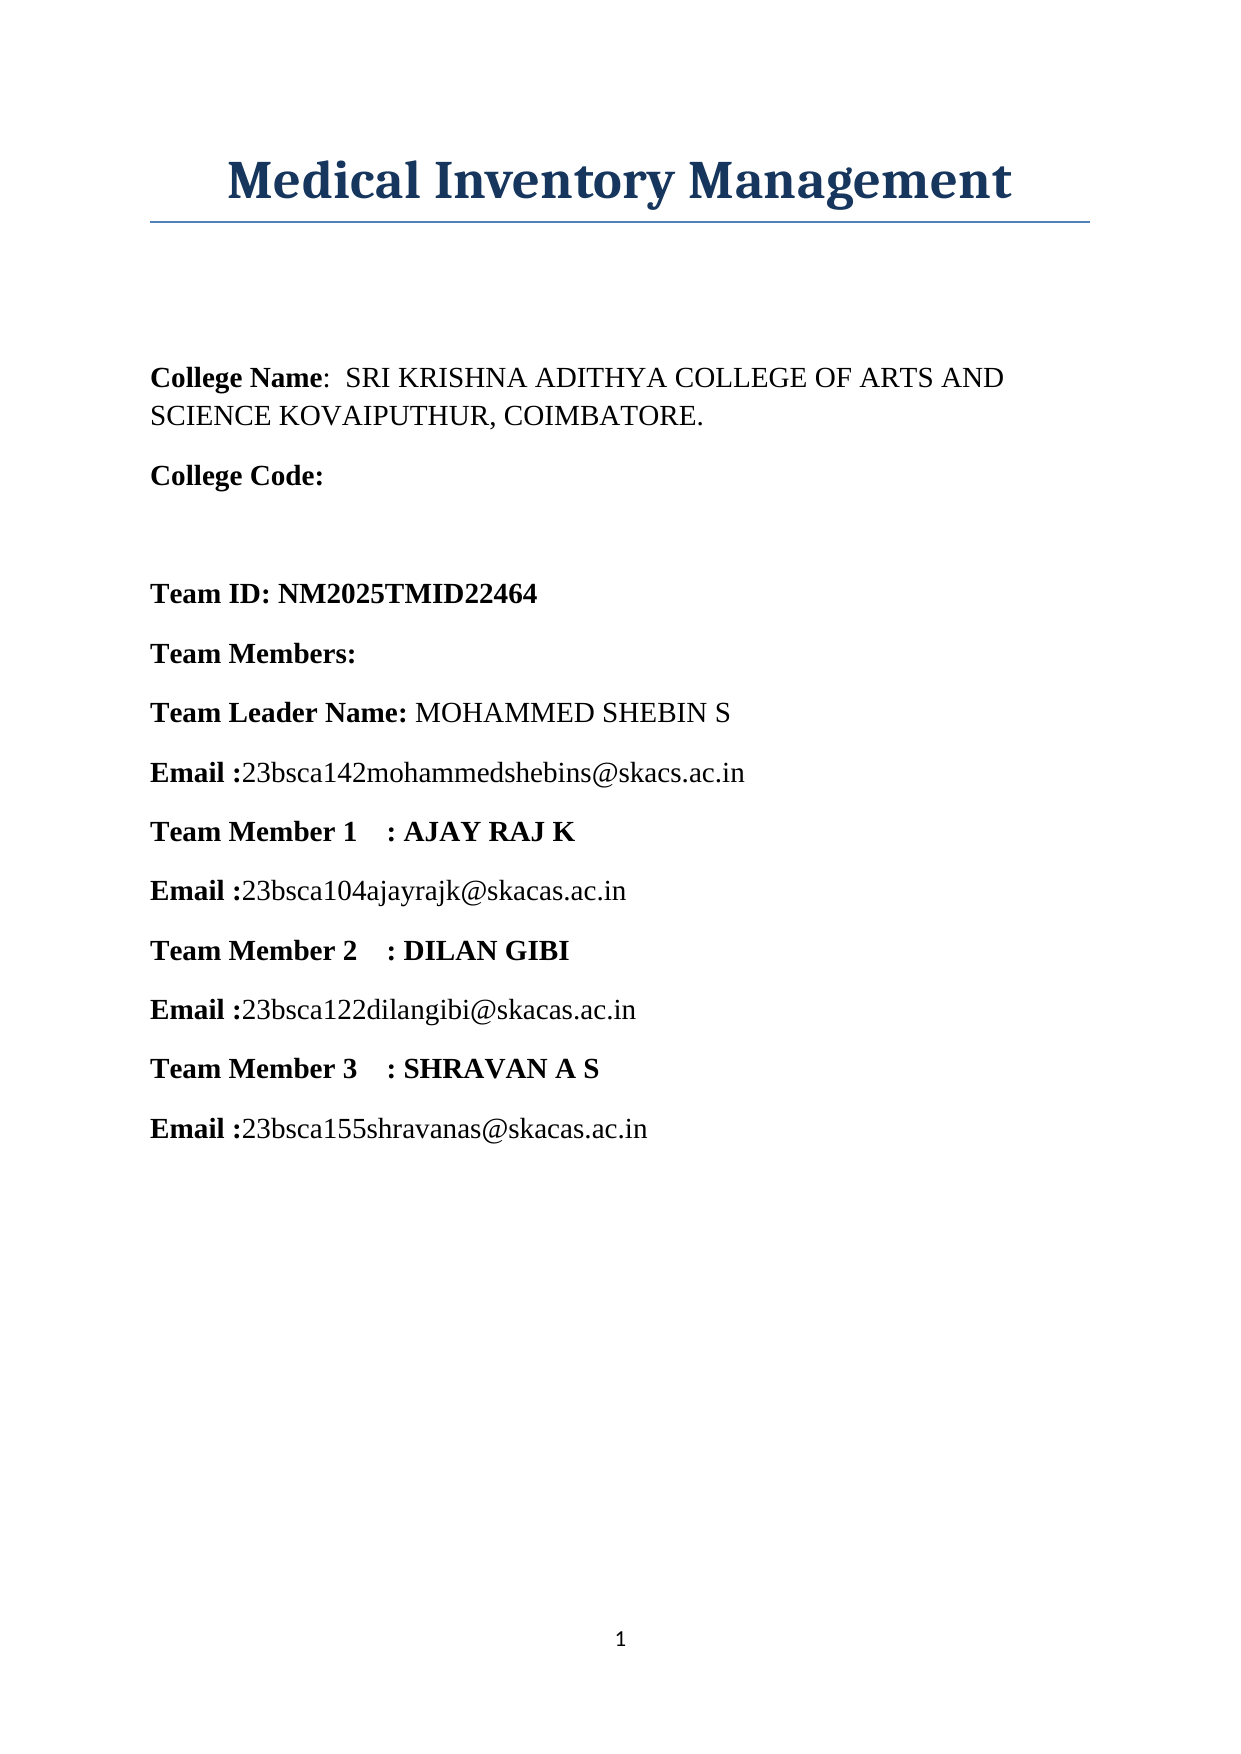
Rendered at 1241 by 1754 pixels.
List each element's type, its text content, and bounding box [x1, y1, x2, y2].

text Team Member 3 : SHRAVAN A S [150, 1052, 1090, 1085]
text Email :23bsca155shravanas@skacas.ac.in [150, 1111, 1090, 1144]
text Team Member 2 : DILAN GIBI [150, 933, 1090, 966]
title Medical Inventory Management [150, 150, 1090, 221]
text Email :23bsca122dilangibi@skacas.ac.in [150, 992, 1090, 1026]
text Email :23bsca104ajayrajk@skacas.ac.in [150, 873, 1090, 907]
text College Code: [150, 458, 1090, 491]
text Team ID: NM2025TMID22464 [150, 577, 1090, 610]
text College Name: SRI KRISHNA ADITHYA COLLEGE OF ARTS AND SCIENCE KOVAIPUTHUR, COIMBATORE. [150, 360, 1090, 432]
text Email :23bsca142mohammedshebins@skacs.ac.in [150, 755, 1090, 788]
text Team Members: [150, 636, 1090, 669]
text Team Leader Name: MOHAMMED SHEBIN S [150, 695, 1090, 729]
text Team Member 1 : AJAY RAJ K [150, 814, 1090, 848]
